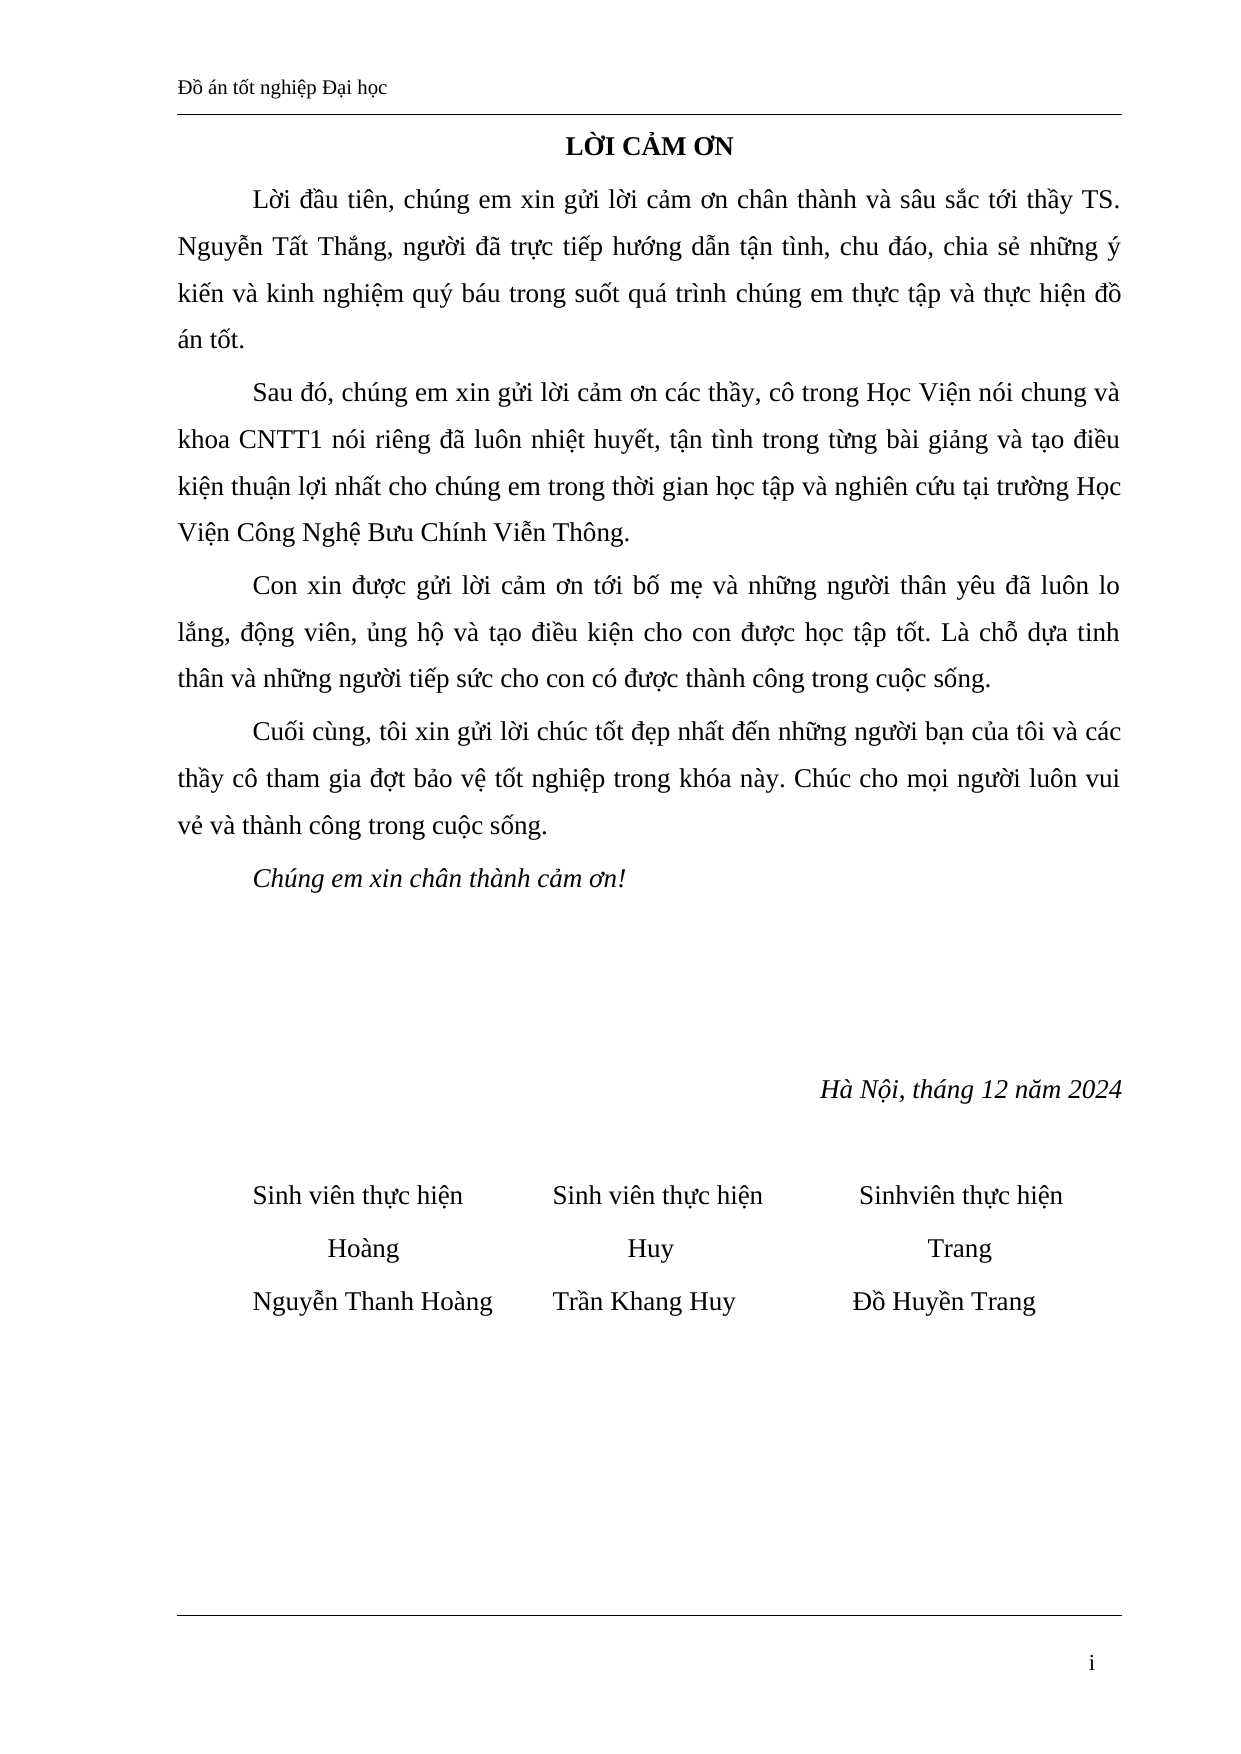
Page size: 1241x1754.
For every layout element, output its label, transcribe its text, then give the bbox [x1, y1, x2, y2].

subtitle LỜI CẢM ƠN [177, 130, 1122, 162]
text Con xin được gửi lời cảm ơn tới bố mẹ và những người thân yêu đã luôn lo lắng, động viên, ủng hộ và tạo điều kiện cho con được học tập tốt. Là chỗ dựa tinh thân và những người tiếp sức cho con có được thành công trong cuộc sống. [177, 569, 1122, 694]
text Hà Nội, tháng 12 năm 2024 [177, 1073, 1122, 1104]
text Sinh viên thực hiện Sinh viên thực hiện Sinhviên thực hiện [177, 1179, 1082, 1210]
text Chúng em xin chân thành cảm ơn! [177, 862, 1122, 893]
text Hoàng Huy Trang [177, 1232, 1082, 1263]
text Cuối cùng, tôi xin gửi lời chúc tốt đẹp nhất đến những người bạn của tôi và các thầy cô tham gia đợt bảo vệ tốt nghiệp trong khóa này. Chúc cho mọi người luôn vui vẻ và thành công trong cuộc sống. [177, 715, 1122, 840]
text Sau đó, chúng em xin gửi lời cảm ơn các thầy, cô trong Học Viện nói chung và khoa CNTT1 nói riêng đã luôn nhiệt huyết, tận tình trong từng bài giảng và tạo điều kiện thuận lợi nhất cho chúng em trong thời gian học tập và nghiên cứu tại trường Học Viện Công Nghệ Bưu Chính Viễn Thông. [177, 376, 1122, 547]
text Lời đầu tiên, chúng em xin gửi lời cảm ơn chân thành và sâu sắc tới thầy TS. Nguyễn Tất Thắng, người đã trực tiếp hướng dẫn tận tình, chu đáo, chia sẻ những ý kiến và kinh nghiệm quý báu trong suốt quá trình chúng em thực tập và thực hiện đồ án tốt. [177, 183, 1122, 354]
text Nguyễn Thanh Hoàng Trần Khang Huy Đồ Huyền Trang [177, 1285, 1082, 1316]
